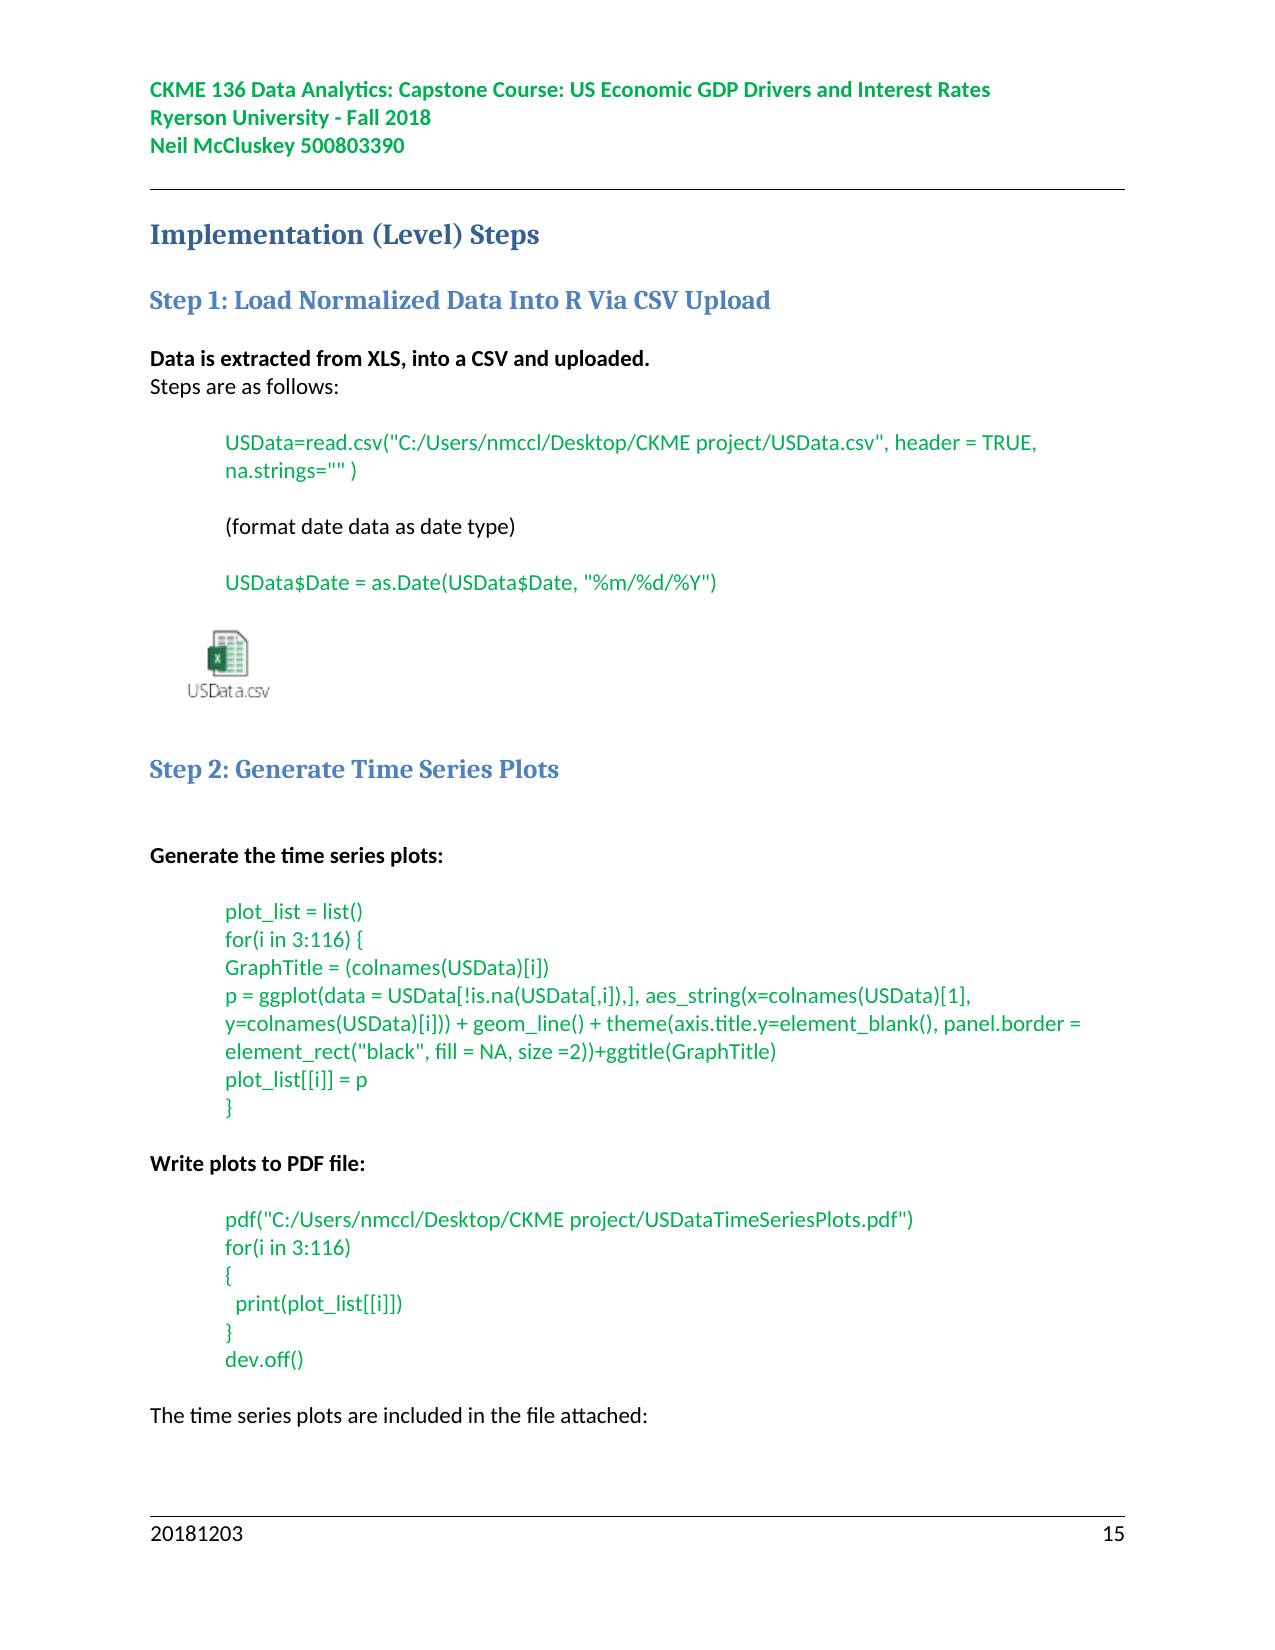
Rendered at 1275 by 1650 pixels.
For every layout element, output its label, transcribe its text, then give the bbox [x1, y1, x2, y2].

subtitle Step 1: Load Normalized Data Into R Via CSV Upload [150, 285, 1125, 316]
text { [225, 1262, 1125, 1289]
text plot_list[[i]] = p [225, 1065, 1125, 1093]
text pdf("C:/Users/nmccl/Desktop/CKME project/USDataTimeSeriesPlots.pdf") [225, 1206, 1125, 1233]
text USData=read.csv("C:/Users/nmccl/Desktop/CKME project/USData.csv", header = TRUE, na.strings="" ) [225, 428, 1125, 484]
text for(i in 3:116) [225, 1233, 1125, 1262]
text Data is extracted from XLS, into a CSV and uploaded. [150, 344, 1125, 372]
text Write plots to PDF file: [150, 1149, 1125, 1177]
text for(i in 3:116) { [225, 925, 1125, 953]
text p = ggplot(data = USData[!is.na(USData[,i]),], aes_string(x=colnames(USData)[1], y=colnames(USData)[i])) + geom_line() + theme(axis.title.y=element_blank(), panel.border = element_rect("black", fill = NA, size =2))+ggtitle(GraphTitle) [225, 981, 1125, 1065]
text USData$Date = as.Date(USData$Date, "%m/%d/%Y") [225, 568, 1125, 596]
text Steps are as follows: [150, 372, 1125, 400]
text } [225, 1093, 1125, 1121]
subtitle Step 2: Generate Time Series Plots [150, 754, 1125, 785]
text The time series plots are included in the file attached: [150, 1402, 1125, 1430]
text print(plot_list[[i]]) [225, 1289, 1125, 1318]
text Generate the time series plots: [150, 841, 1125, 869]
text dev.off() [225, 1346, 1125, 1374]
text } [225, 1318, 1125, 1346]
subtitle Implementation (Level) Steps [150, 218, 1125, 252]
text GraphTitle = (colnames(USData)[i]) [225, 953, 1125, 981]
text plot_list = list() [225, 897, 1125, 925]
text (format date data as date type) [225, 512, 1125, 540]
